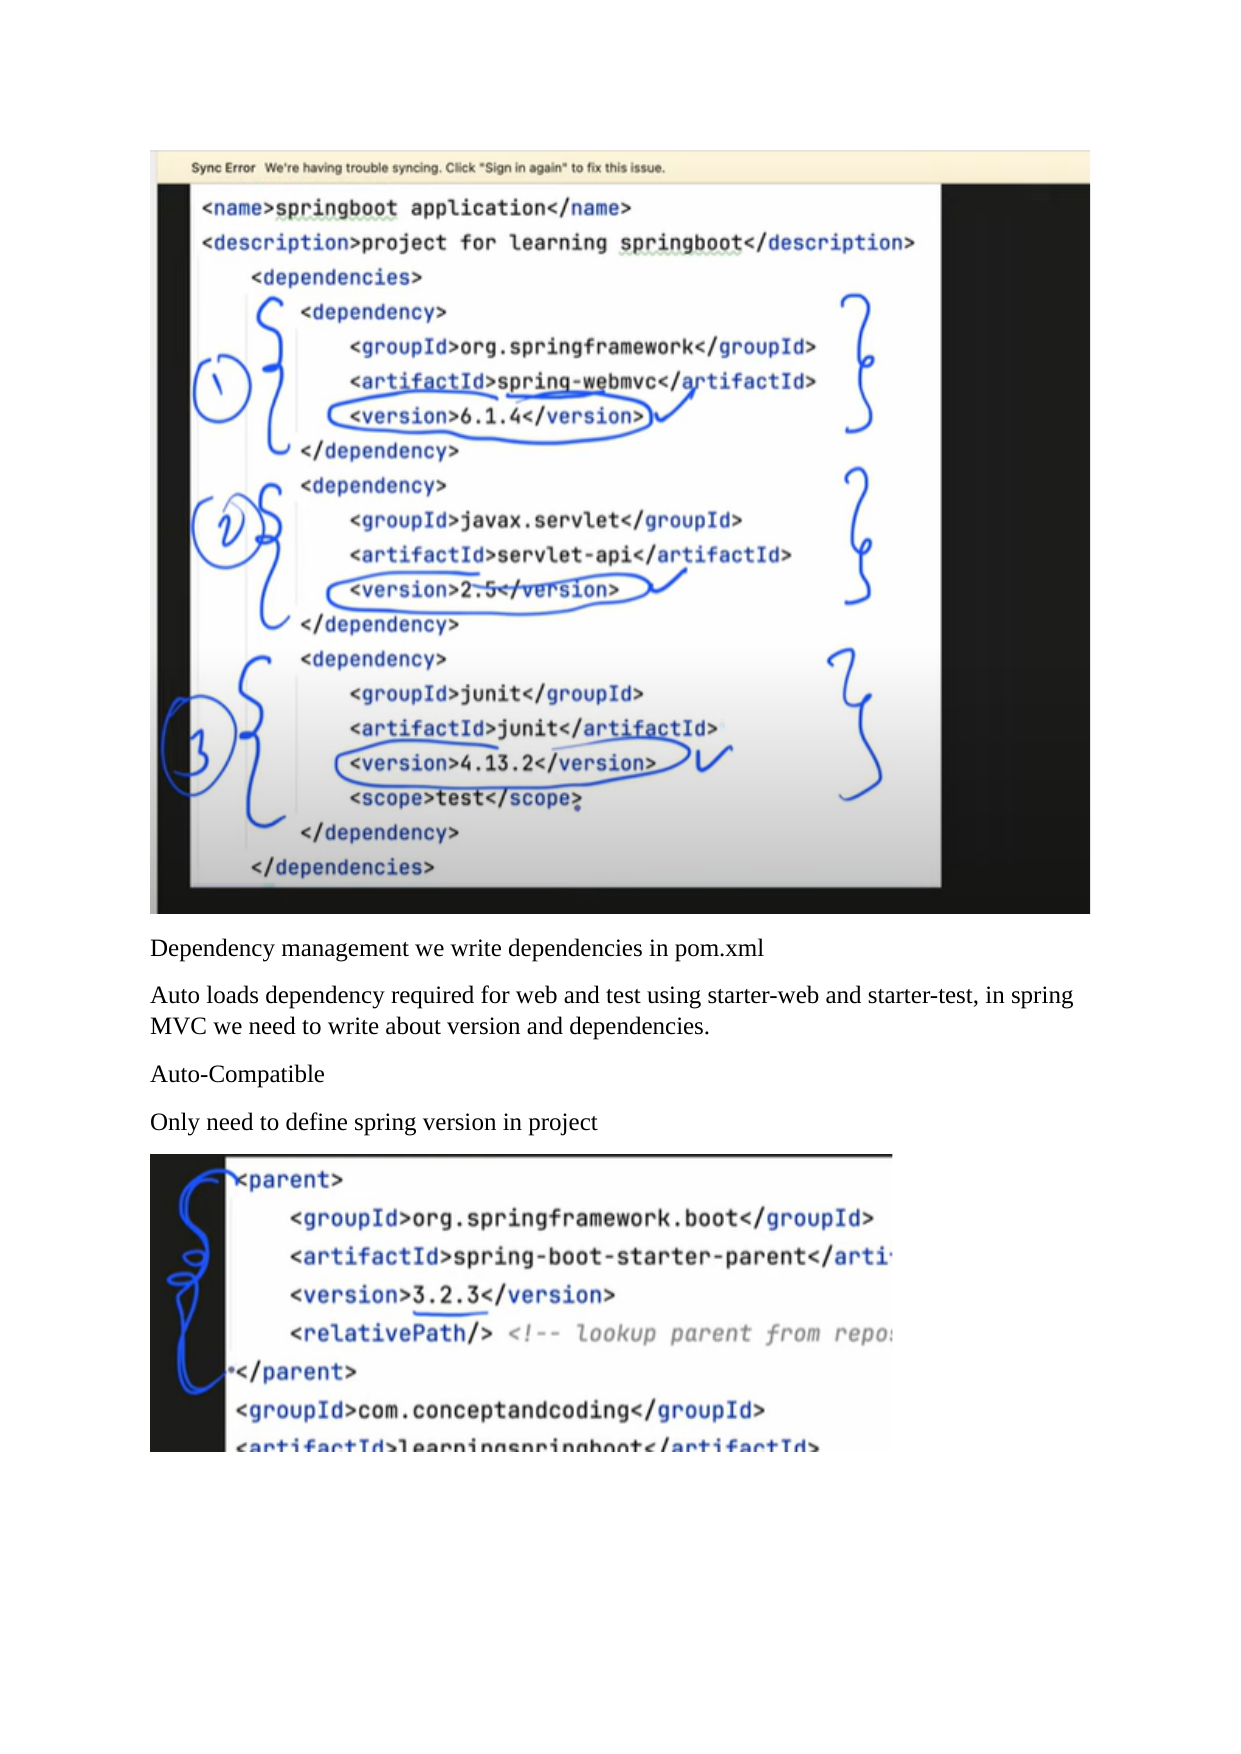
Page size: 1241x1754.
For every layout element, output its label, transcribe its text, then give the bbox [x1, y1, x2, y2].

text Auto-Compatible [150, 1059, 1090, 1088]
text Auto loads dependency required for web and test using starter-web and starter-test, in spring MVC we need to write about version and dependencies. [150, 980, 1090, 1040]
text Only need to define spring version in project [150, 1107, 1090, 1136]
picture [150, 150, 1091, 914]
picture [150, 1154, 893, 1452]
text Dependency management we write dependencies in pom.xml [150, 933, 1090, 961]
